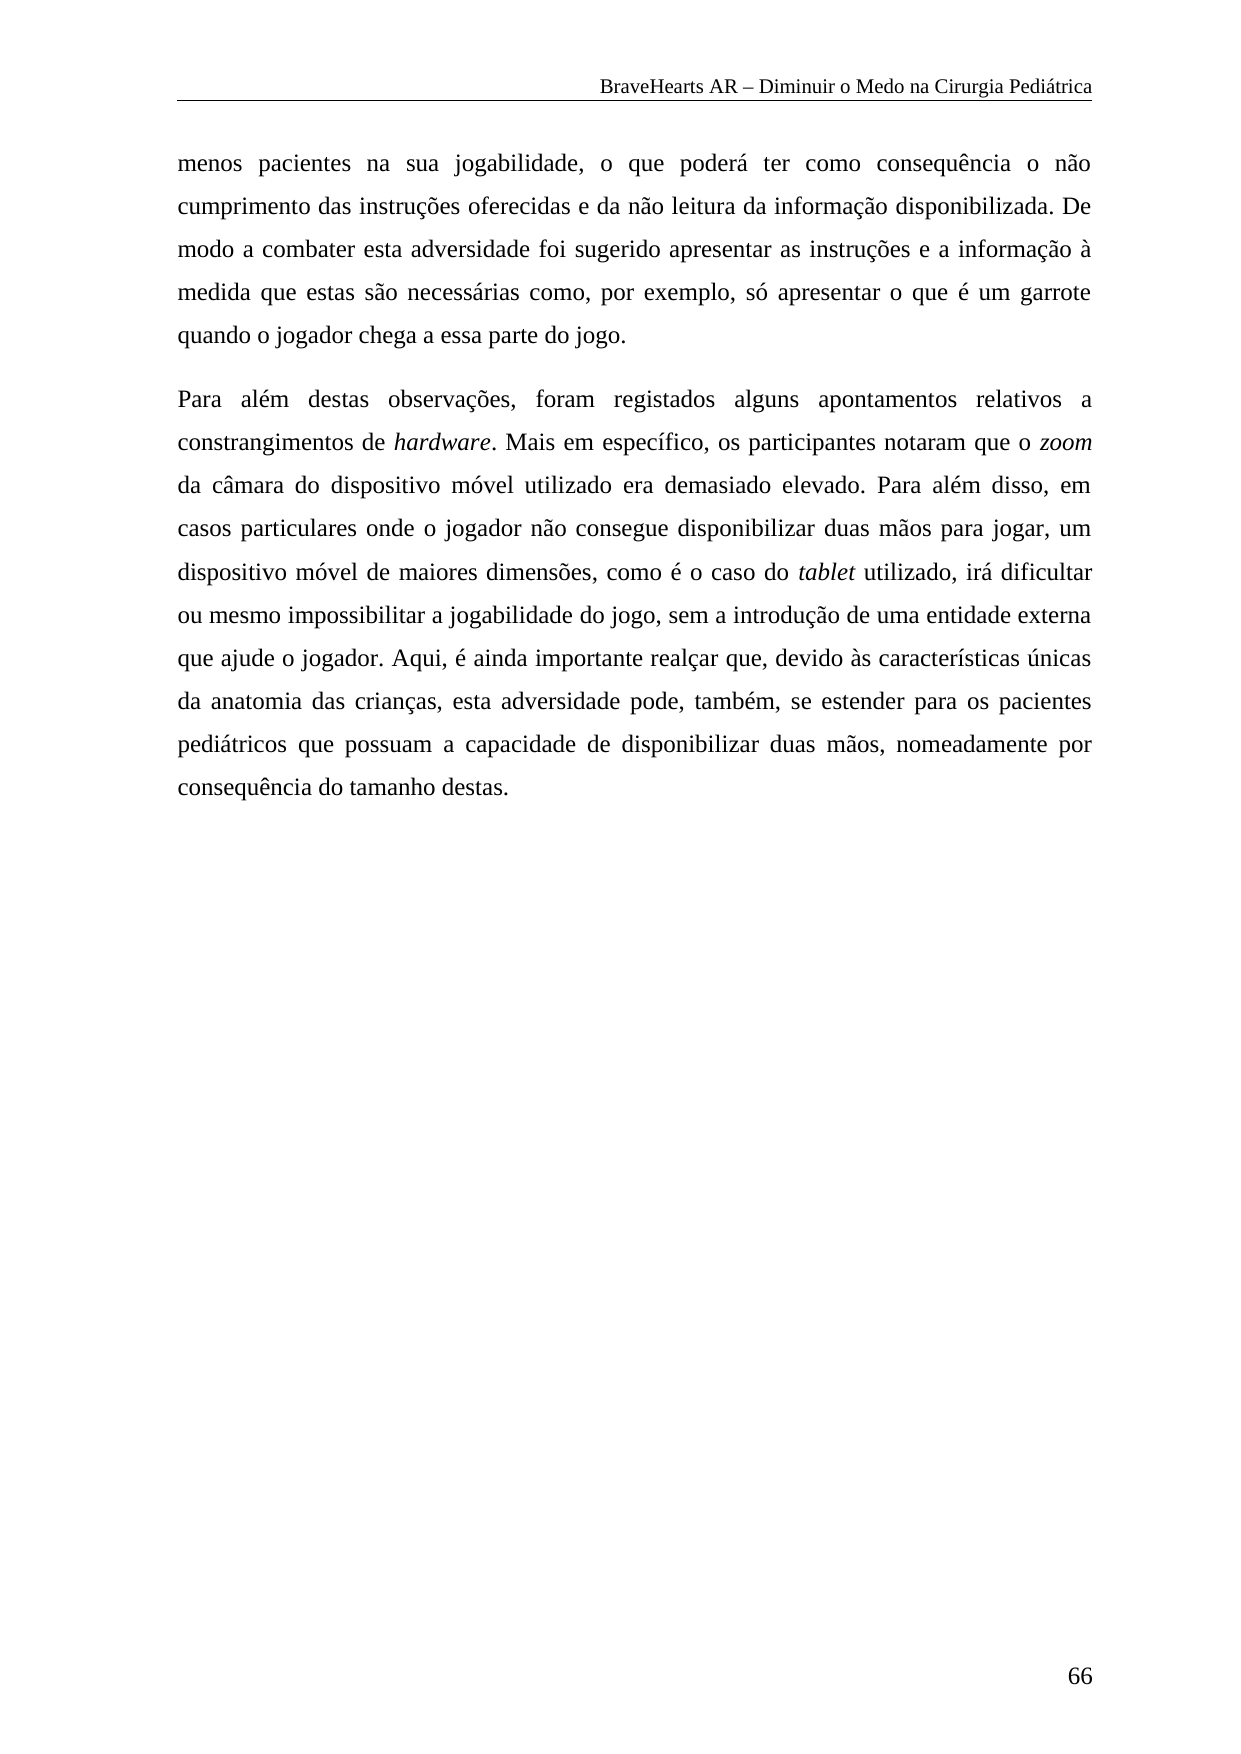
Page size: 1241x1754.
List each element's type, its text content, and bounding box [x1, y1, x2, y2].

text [177, 148, 1092, 349]
text Para além destas observações, foram registados alguns apontamentos relativos a constrangimentos de hardware. Mais em específico, os participantes notaram que o zoom da câmara do dispositivo móvel utilizado era demasiado elevado. Para além disso, em casos particulares onde o jogador não consegue disponibilizar duas mãos para jogar, um dispositivo móvel de maiores dimensões, como é o caso do tablet utilizado, irá dificultar ou mesmo impossibilitar a jogabilidade do jogo, sem a introdução de uma entidade externa que ajude o jogador. Aqui, é ainda importante realçar que, devido às características únicas da anatomia das crianças, esta adversidade pode, também, se estender para os pacientes pediátricos que possuam a capacidade de disponibilizar duas mãos, nomeadamente por consequência do tamanho destas. [177, 384, 1092, 801]
